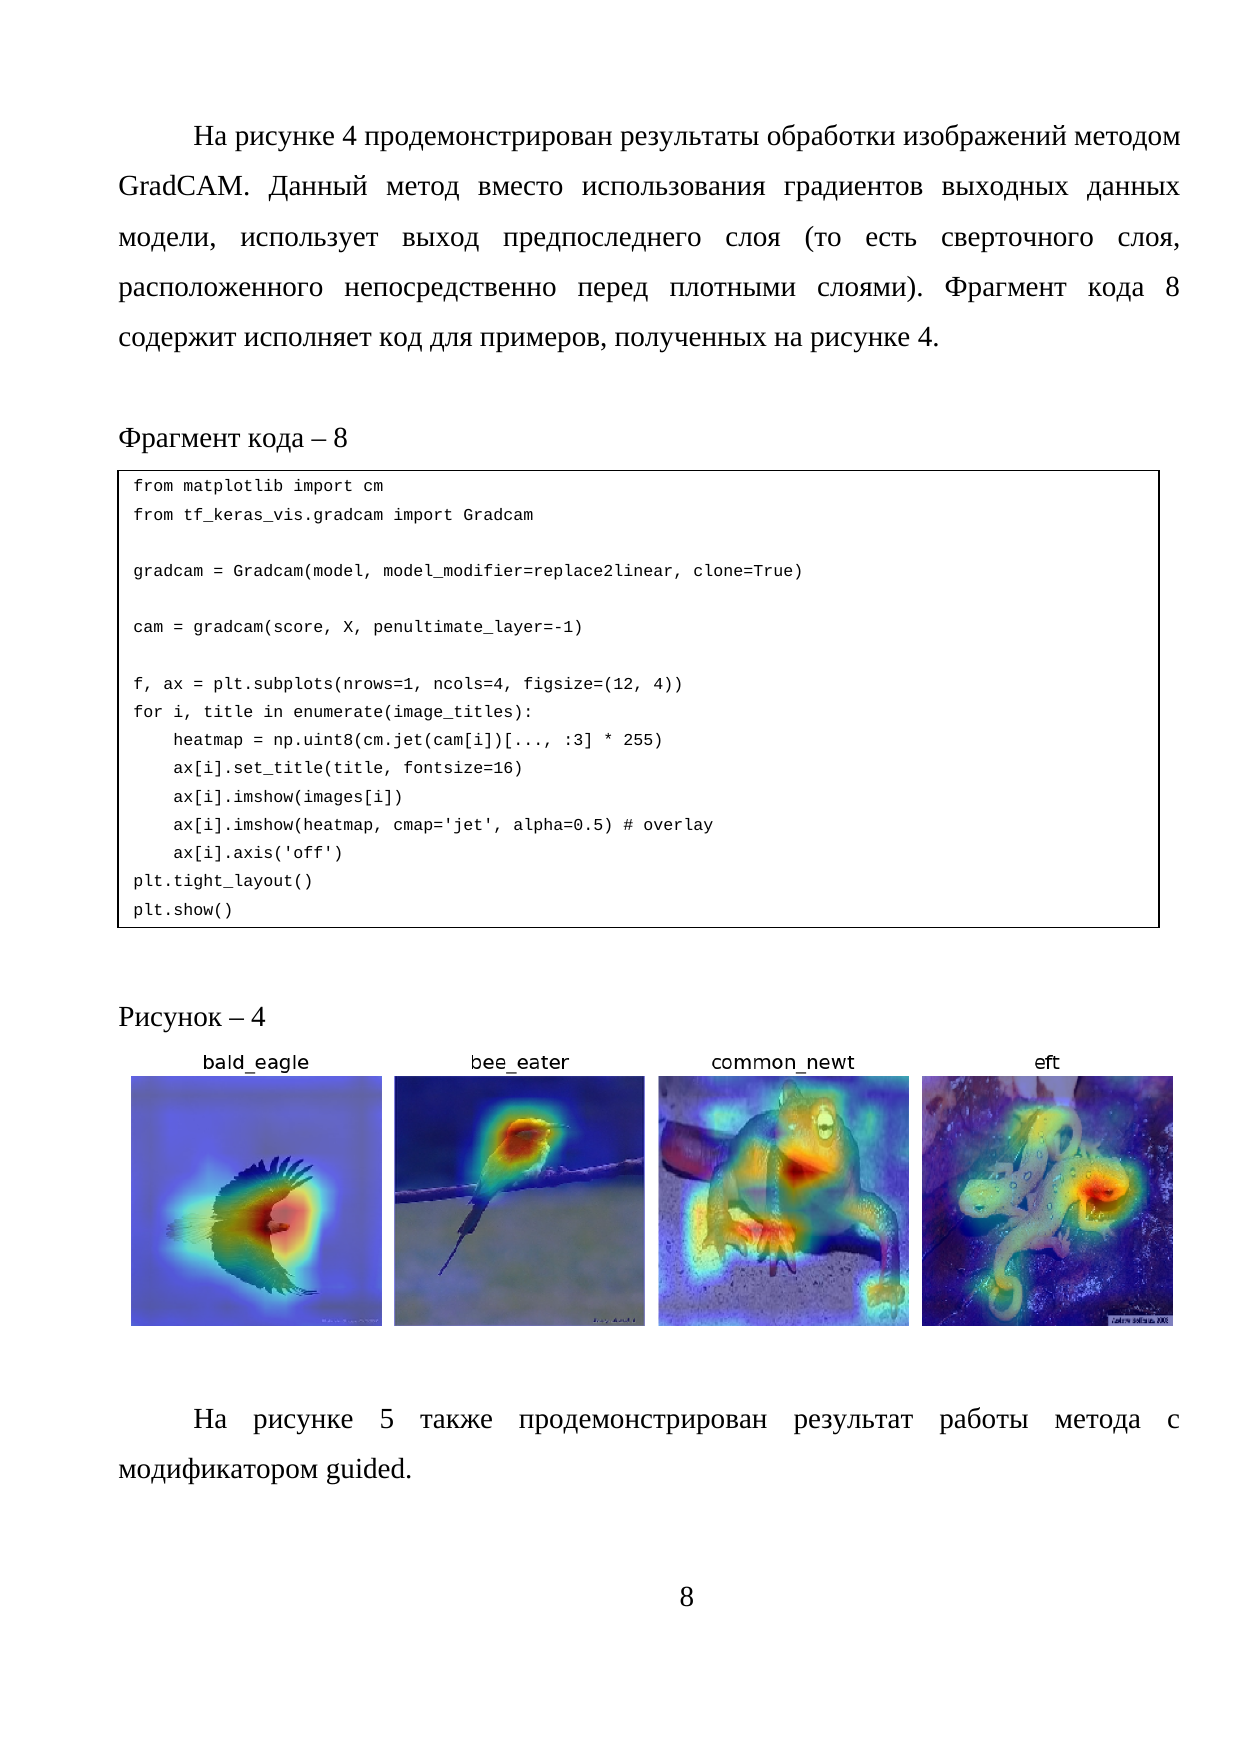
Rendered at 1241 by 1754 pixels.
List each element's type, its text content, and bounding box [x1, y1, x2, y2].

text На рисунке 5 также продемонстрирован результат работы метода с модификатором guided. [118, 1401, 1181, 1485]
text Фрагмент кода – 8 [118, 420, 1181, 453]
text Рисунок – 4 [118, 999, 1181, 1033]
picture [118, 1049, 1182, 1334]
text На рисунке 4 продемонстрирован результаты обработки изображений методом GradCAM. Данный метод вместо использования градиентов выходных данных модели, использует выход предпоследнего слоя (то есть сверточного слоя, расположенного непосредственно перед плотными слоями). Фрагмент кода 8 содержит исполняет код для примеров, полученных на рисунке 4. [118, 118, 1181, 353]
